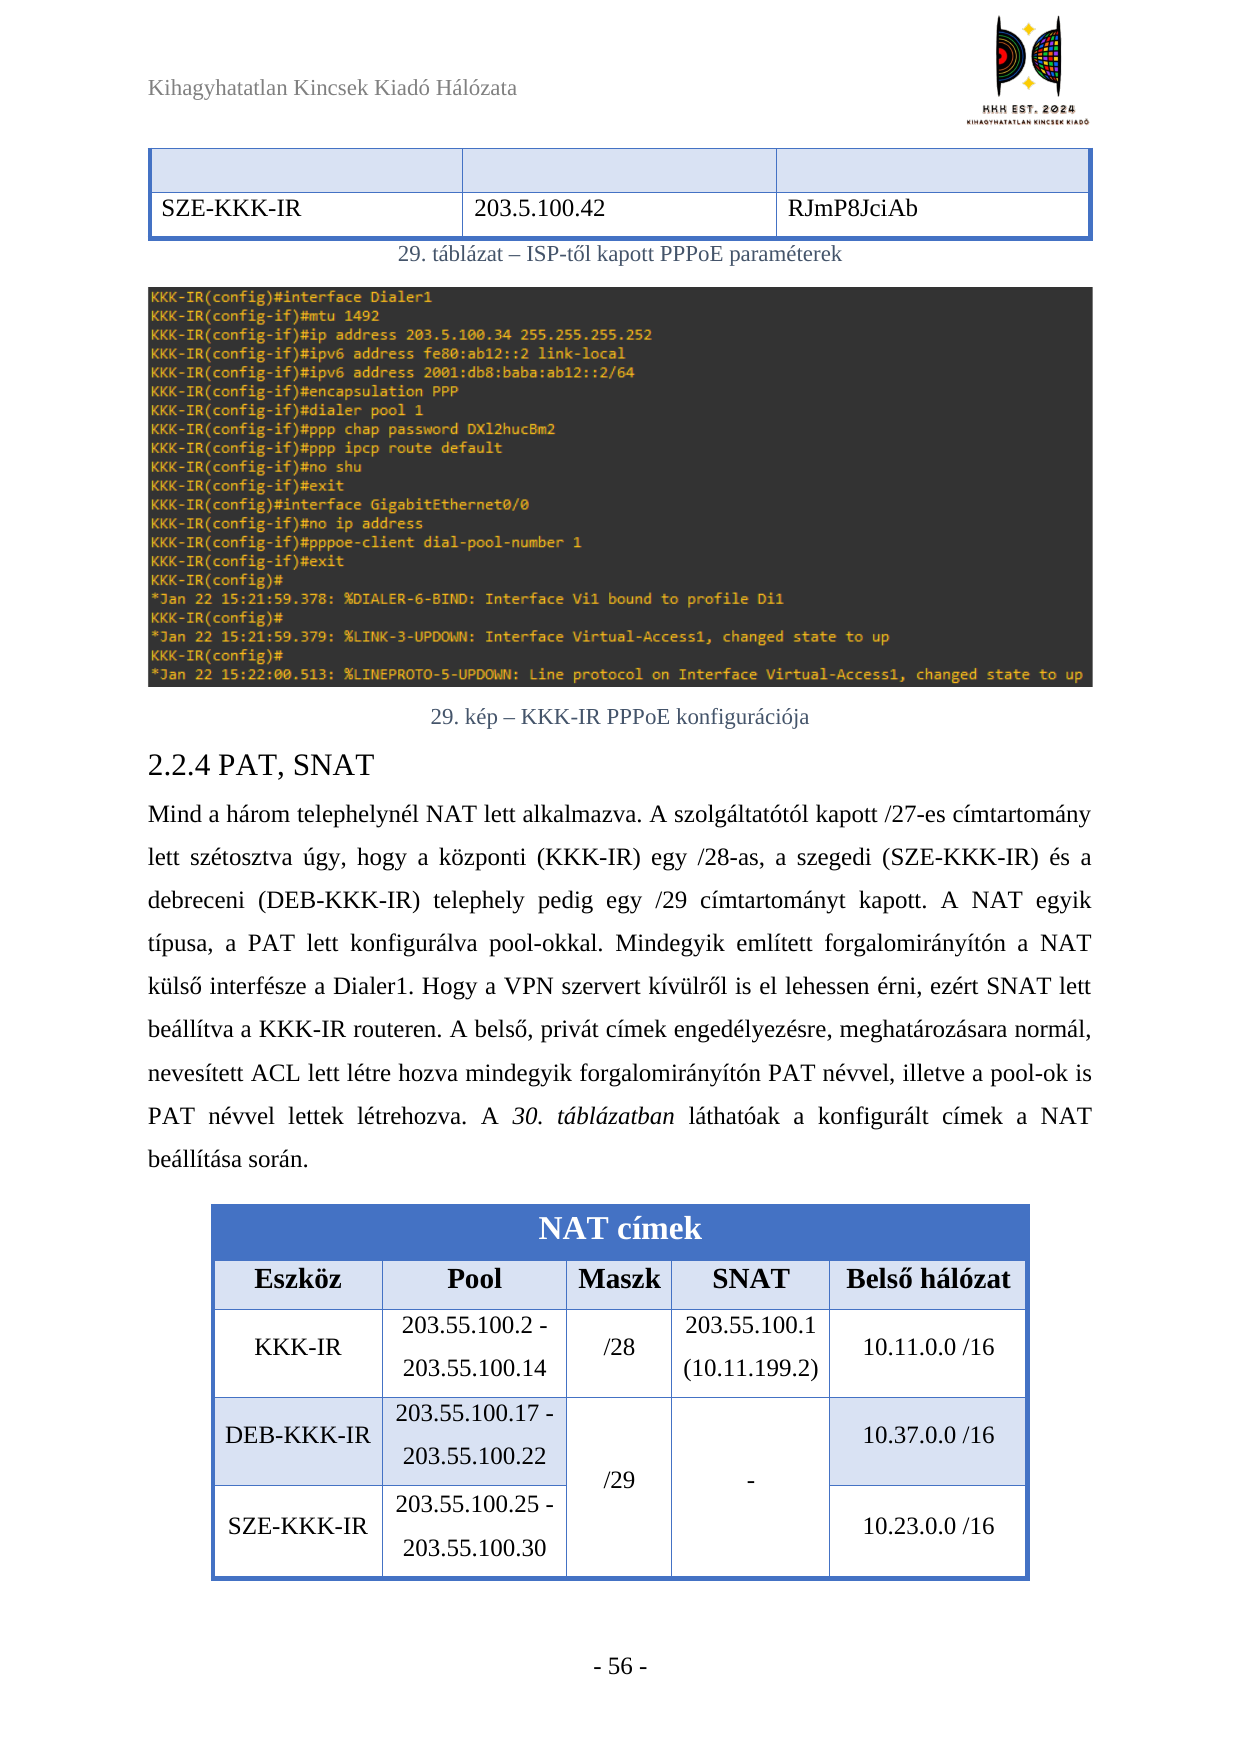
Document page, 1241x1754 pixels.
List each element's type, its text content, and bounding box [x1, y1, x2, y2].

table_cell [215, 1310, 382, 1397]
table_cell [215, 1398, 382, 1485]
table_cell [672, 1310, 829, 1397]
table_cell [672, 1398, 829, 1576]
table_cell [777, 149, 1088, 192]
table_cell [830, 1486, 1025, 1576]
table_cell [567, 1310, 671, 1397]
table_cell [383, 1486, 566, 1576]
text 29. kép – KKK-IR PPPoE konfigurációja [148, 703, 1093, 730]
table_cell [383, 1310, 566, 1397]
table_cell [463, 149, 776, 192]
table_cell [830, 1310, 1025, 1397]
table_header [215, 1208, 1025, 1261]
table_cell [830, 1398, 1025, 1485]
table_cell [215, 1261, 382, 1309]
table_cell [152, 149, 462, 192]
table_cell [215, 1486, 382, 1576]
text 29. táblázat – ISP-től kapott PPPoE paraméterek [148, 241, 1093, 267]
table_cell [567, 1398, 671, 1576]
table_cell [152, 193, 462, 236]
picture [147, 287, 1093, 687]
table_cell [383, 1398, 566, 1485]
text Mind a három telephelynél NAT lett alkalmazva. A szolgáltatótól kapott /27-es címtartomány lett szétosztva úgy, hogy a központi (KKK-IR) egy /28-as, a szegedi (SZE-KKK-IR) és a debreceni (DEB-KKK-IR) telephely pedig egy /29 címtartományt kapott. A NAT egyik típusa, a PAT lett konfigurálva pool-okkal. Mindegyik említett forgalomirányítón a NAT külső interfésze a Dialer1. Hogy a VPN szervert kívülről is el lehessen érni, ezért SNAT lett beállítva a KKK-IR routeren. A belső, privát címek engedélyezésre, meghatározásara normál, nevesített ACL lett létre hozva mindegyik forgalomirányítón PAT névvel, illetve a pool-ok is PAT névvel lettek létrehozva. A 30. táblázatban láthatóak a konfigurált címek a NAT beállítása során. [148, 799, 1093, 1173]
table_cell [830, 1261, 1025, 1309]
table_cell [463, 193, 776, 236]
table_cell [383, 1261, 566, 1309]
text 2.2.4 PAT, SNAT [148, 746, 1093, 782]
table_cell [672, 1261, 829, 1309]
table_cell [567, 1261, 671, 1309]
picture [958, 4, 1094, 130]
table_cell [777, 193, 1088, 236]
